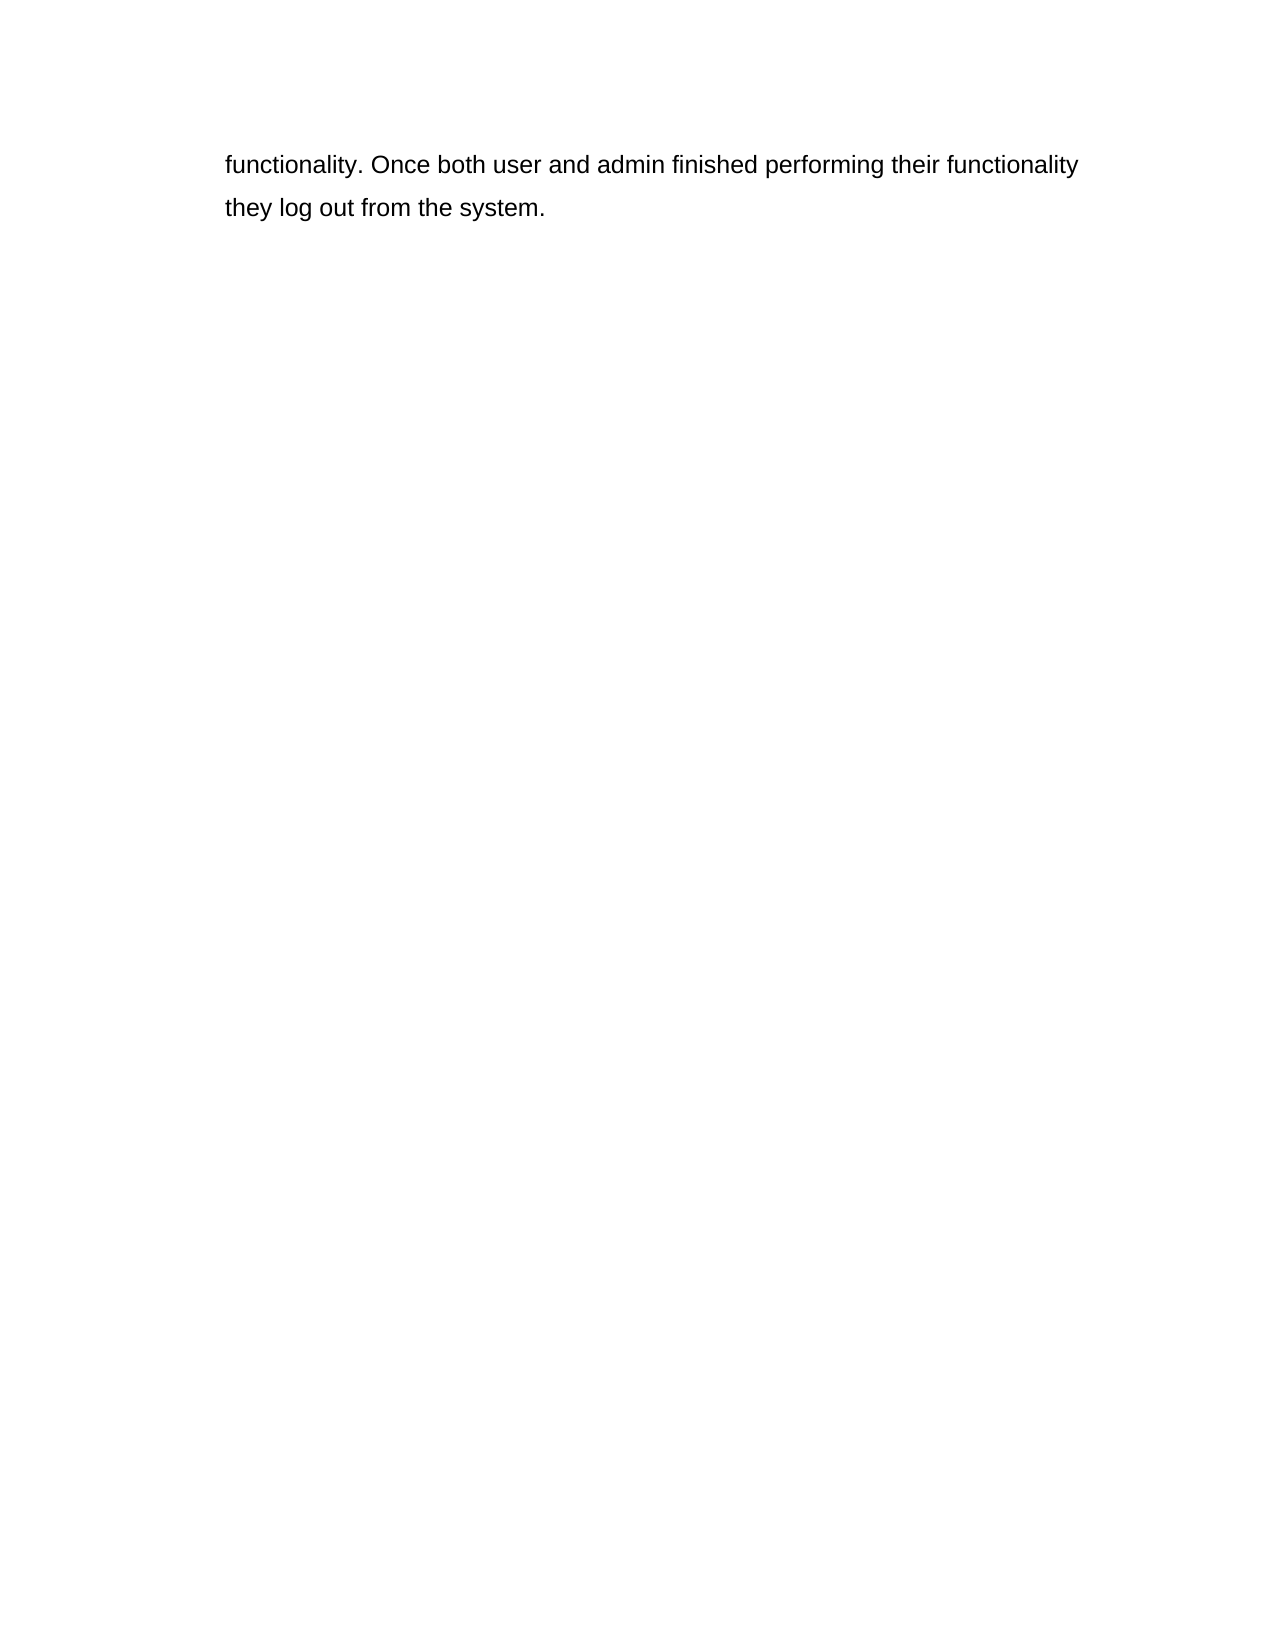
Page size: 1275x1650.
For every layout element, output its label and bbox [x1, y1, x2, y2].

list [225, 150, 1125, 222]
